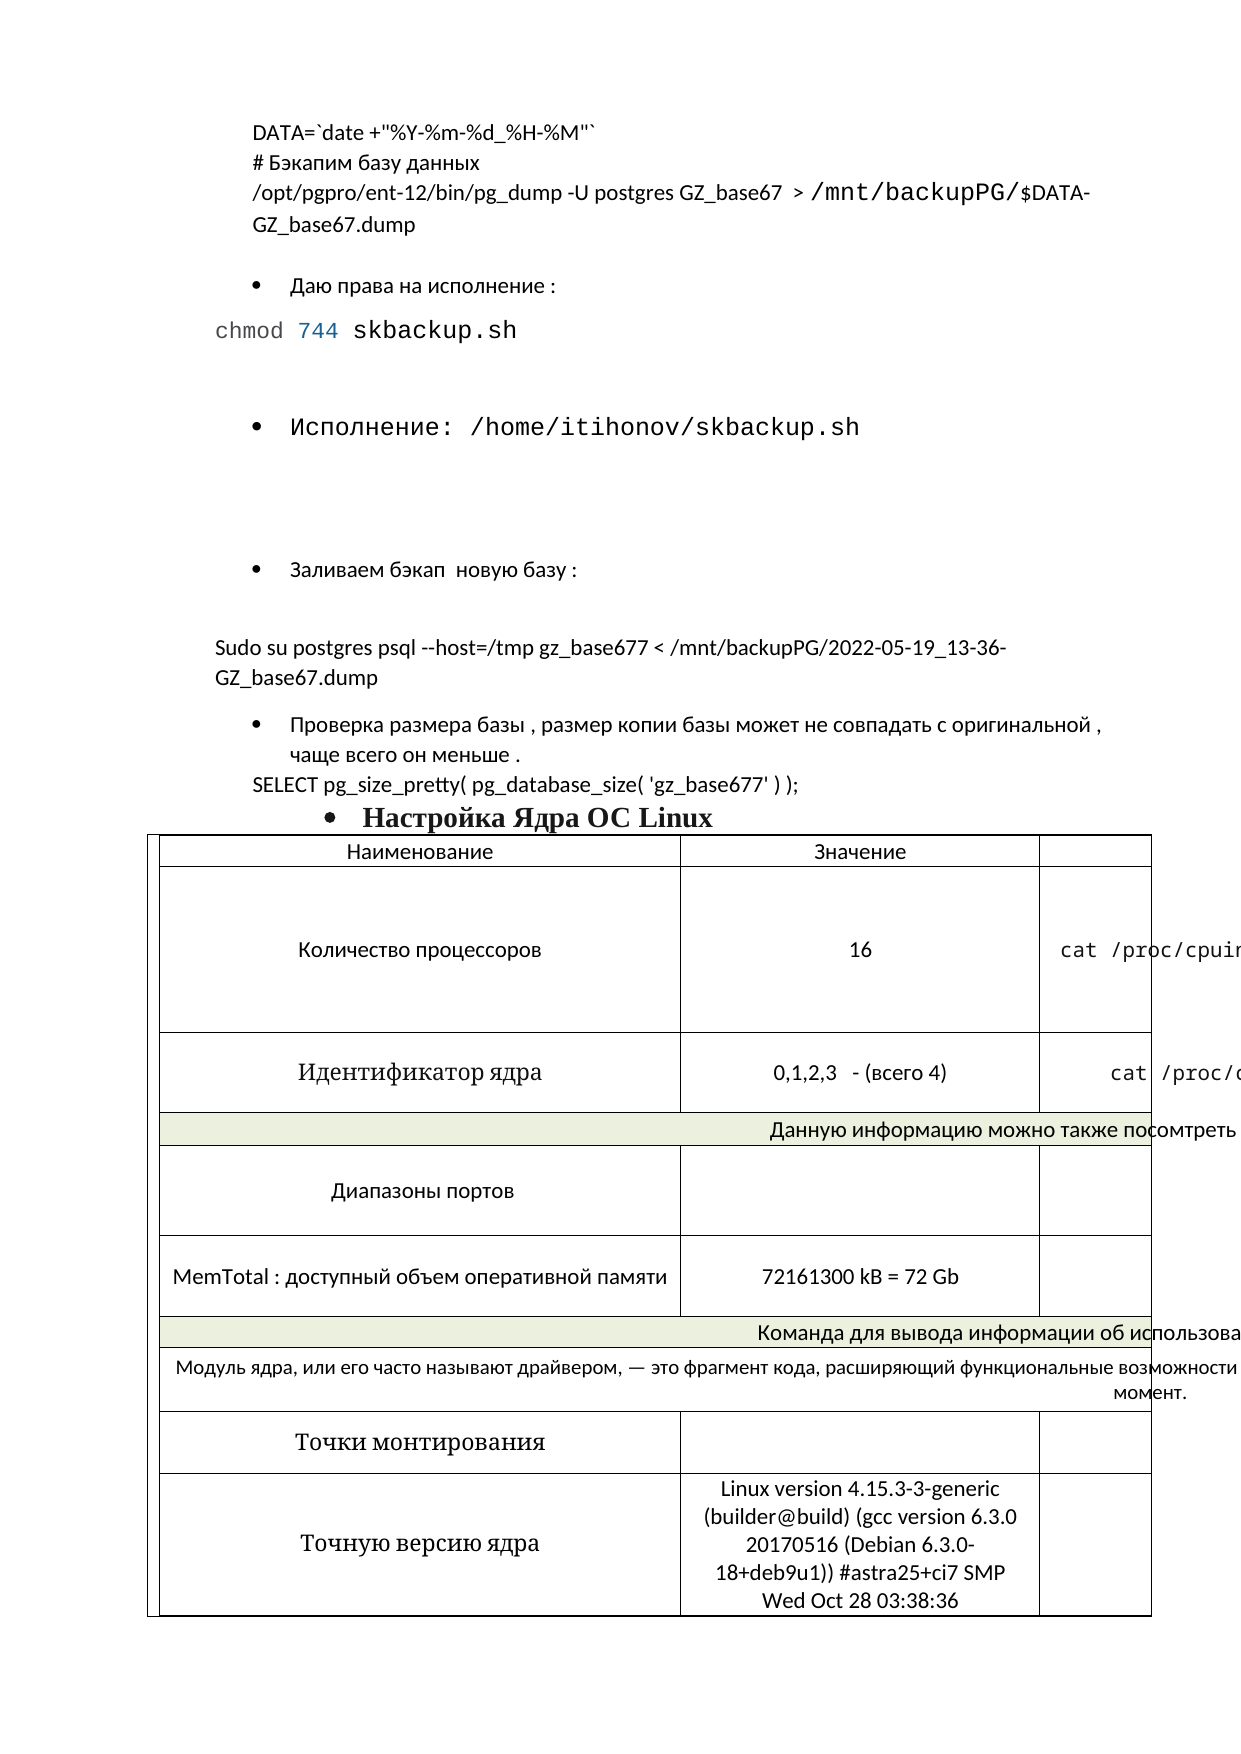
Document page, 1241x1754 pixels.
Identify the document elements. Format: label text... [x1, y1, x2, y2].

table_header [160, 1146, 680, 1235]
list /opt/pgpro/ent-12/bin/pg_dump -U postgres GZ_base67 > /mnt/backupPG/$DATA-GZ_base67.dump [252, 178, 1152, 238]
list Настройка Ядра ОС Linux [325, 800, 1152, 834]
text Sudo su postgres psql --host=/tmp gz_base677 < /mnt/backupPG/2022-05-19_13-36-GZ_base67.dump [215, 633, 1152, 691]
table_header [160, 1474, 680, 1615]
table_header [1040, 1236, 1151, 1316]
table_header [1040, 867, 1151, 1032]
list SELECT pg_size_pretty( pg_database_size( 'gz_base677' ) ); [252, 770, 1152, 798]
list Проверка размера базы , размер копии базы может не совпадать с оригинальной , чаще всего он меньше . [252, 710, 1152, 768]
table_header [681, 1412, 1039, 1473]
table_header [1040, 1474, 1151, 1615]
table_header [681, 867, 1039, 1032]
table_header [681, 836, 1039, 866]
table_header [160, 867, 680, 1032]
table_header [148, 835, 159, 1616]
table_header [681, 1236, 1039, 1316]
list DATA=`date +"%Y-%m-%d_%H-%M"` [252, 118, 1152, 146]
table_header [160, 1412, 680, 1473]
table_header [1040, 836, 1151, 866]
table_header [160, 1236, 680, 1316]
table_header [681, 1474, 1039, 1615]
table_header [681, 1033, 1039, 1112]
text chmod 744 skbackup.sh [215, 318, 1152, 346]
list Исполнение: /home/itihonov/skbackup.sh [252, 414, 1152, 443]
list Заливаем бэкап новую базу : [252, 556, 1152, 583]
table_header [1040, 1412, 1151, 1473]
list # Бэкапим базу данных [252, 148, 1152, 176]
table_header [681, 1146, 1039, 1235]
table_header [160, 836, 680, 866]
list Даю права на исполнение : [252, 271, 1152, 299]
table_header [160, 1348, 1151, 1411]
table_header [1040, 1146, 1151, 1235]
table_header [1040, 1033, 1151, 1112]
table_header [160, 1033, 680, 1112]
